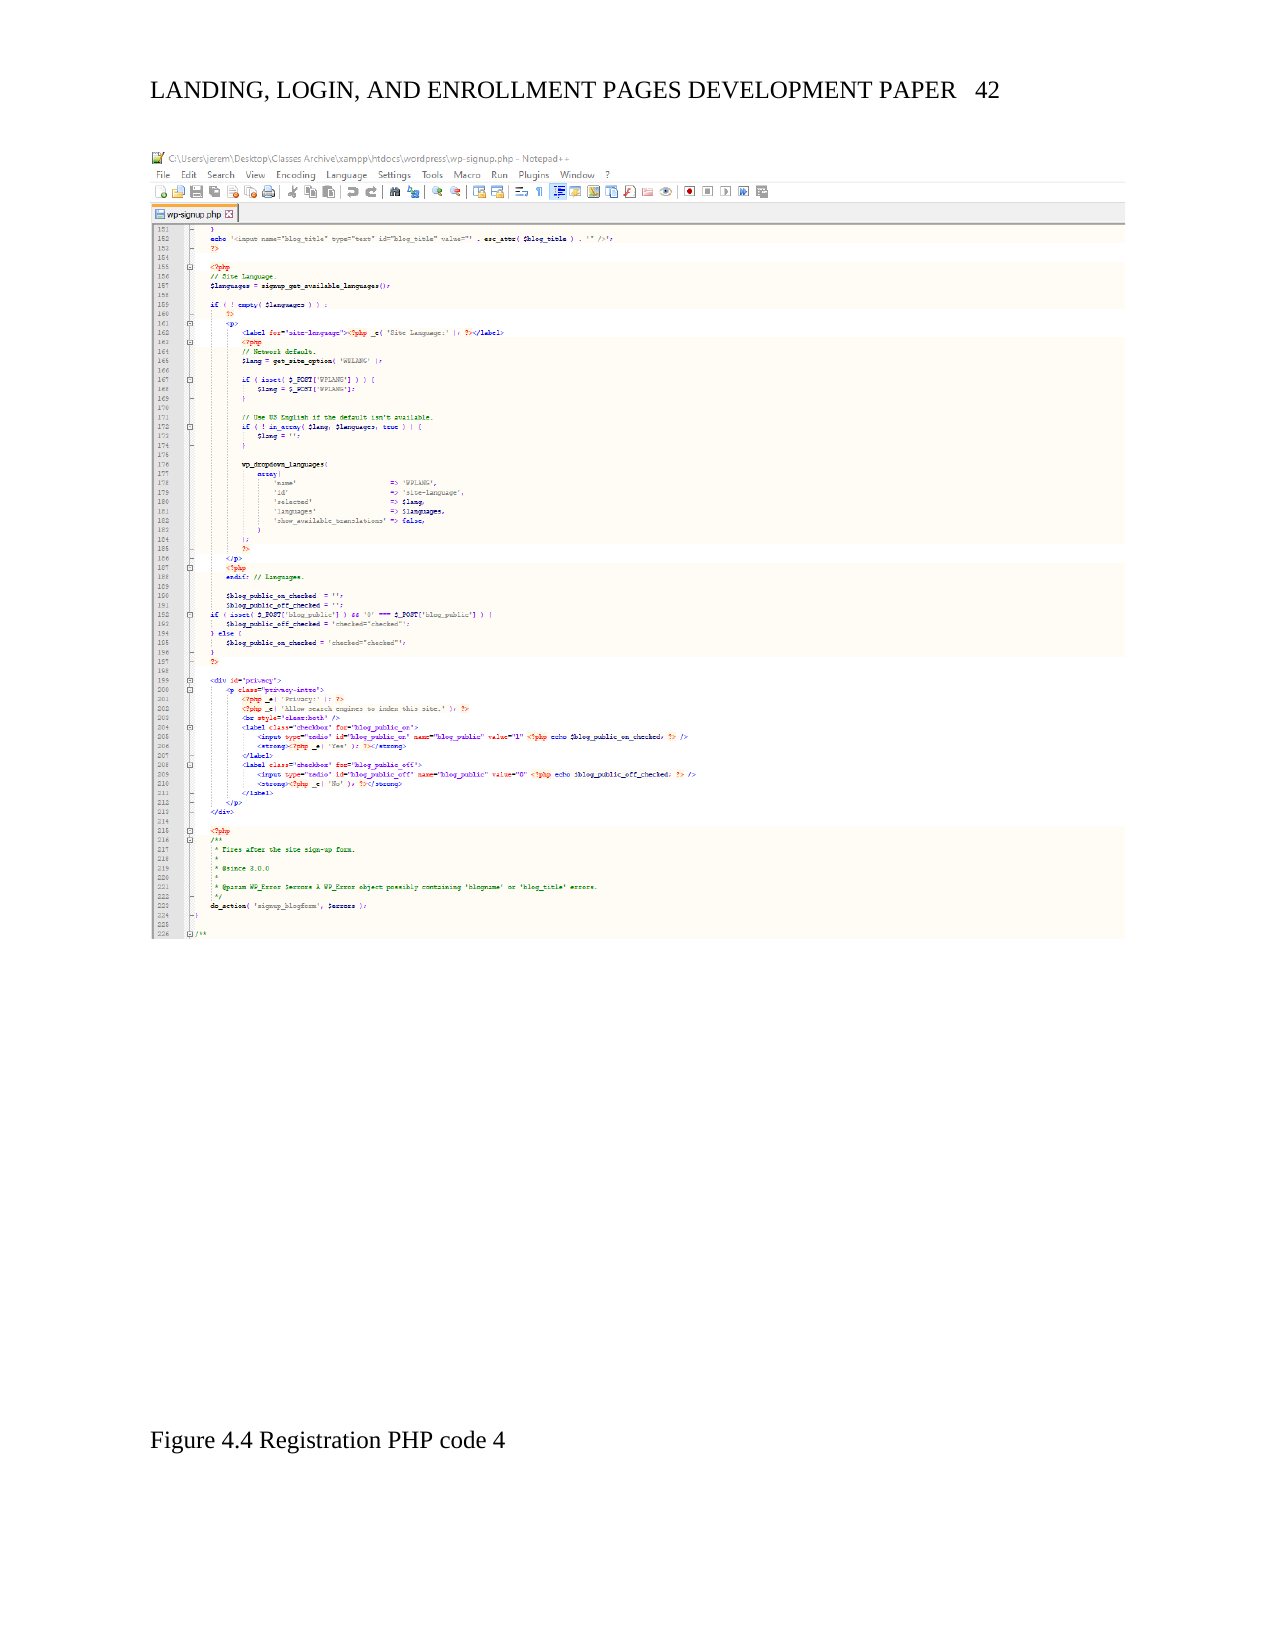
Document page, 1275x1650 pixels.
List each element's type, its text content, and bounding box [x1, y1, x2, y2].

picture [150, 150, 1125, 939]
text Figure 4.4 Registration PHP code 4 [150, 1425, 1125, 1454]
